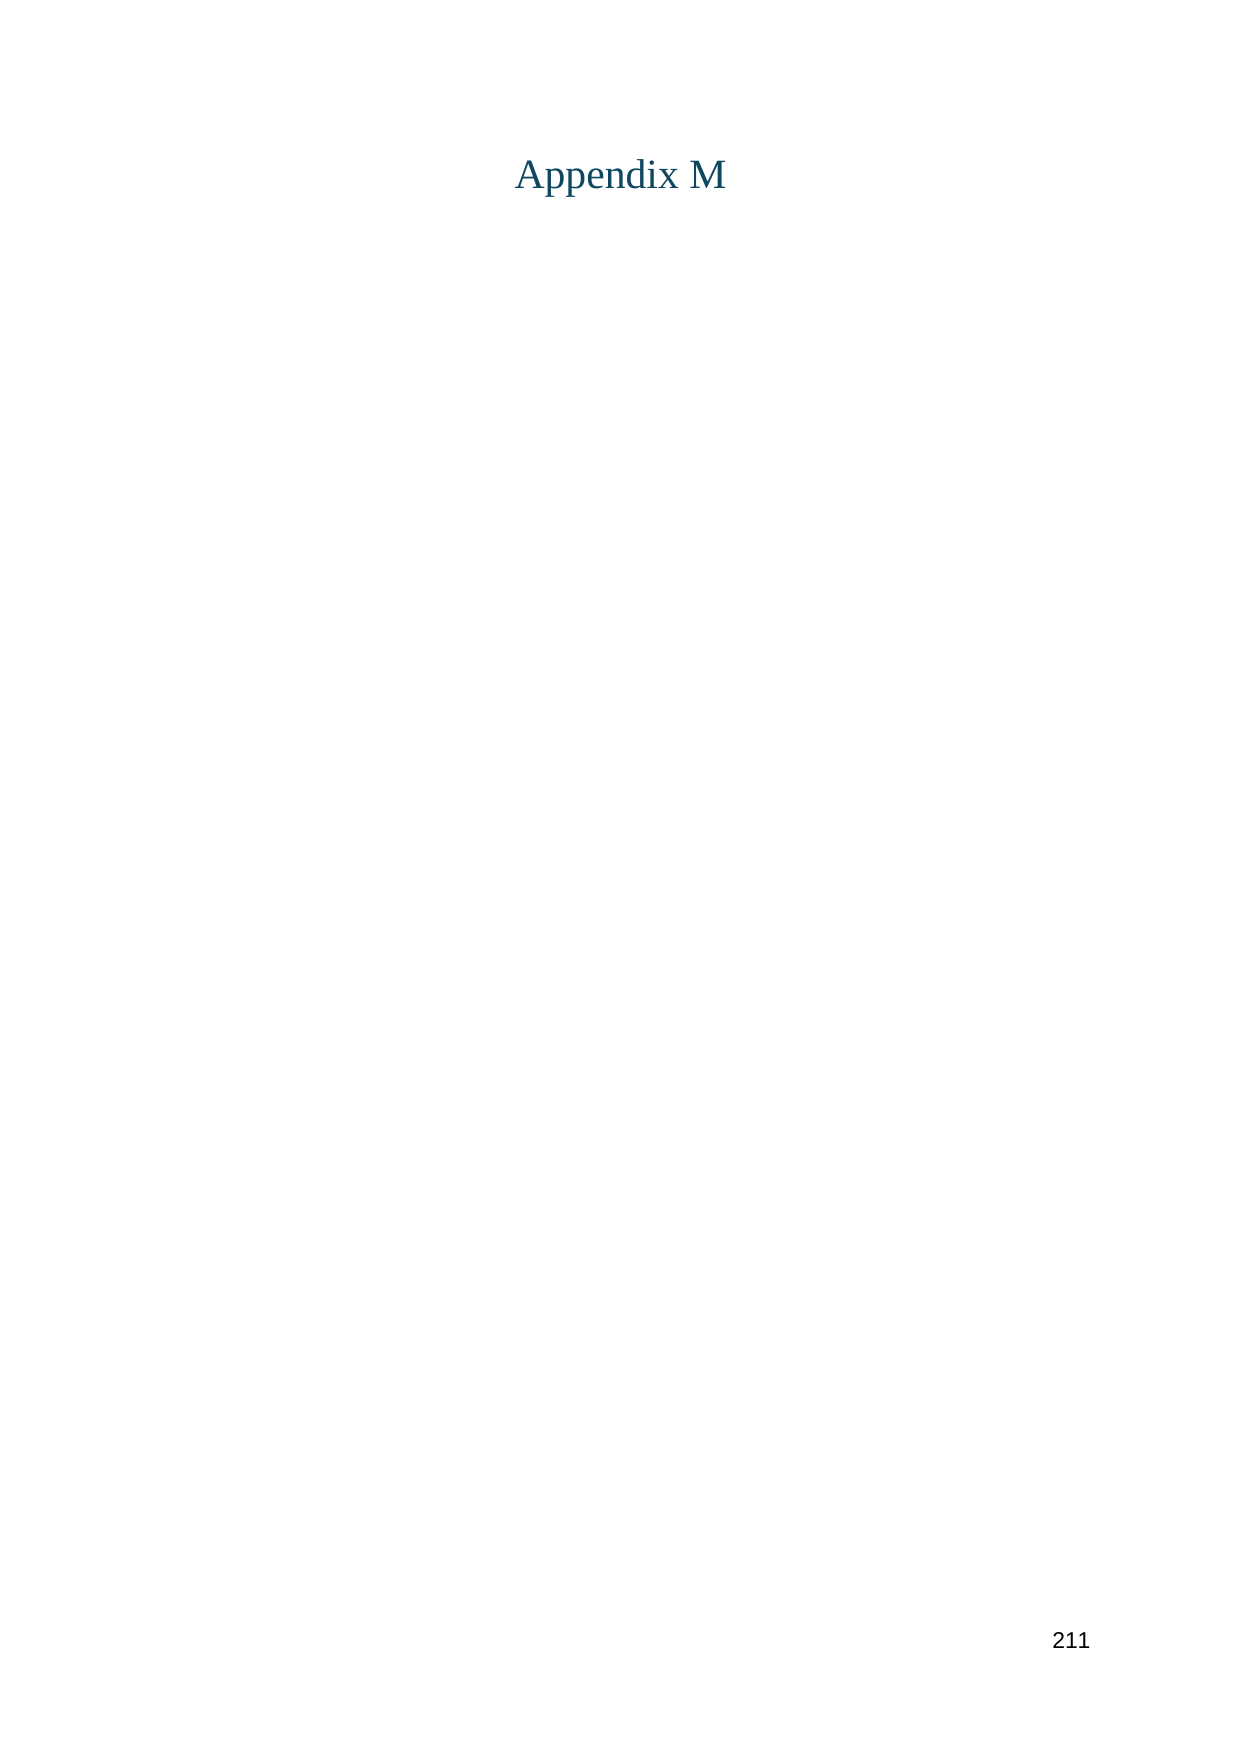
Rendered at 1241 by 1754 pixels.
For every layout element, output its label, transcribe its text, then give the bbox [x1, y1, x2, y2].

subtitle Appendix M [150, 150, 1090, 198]
